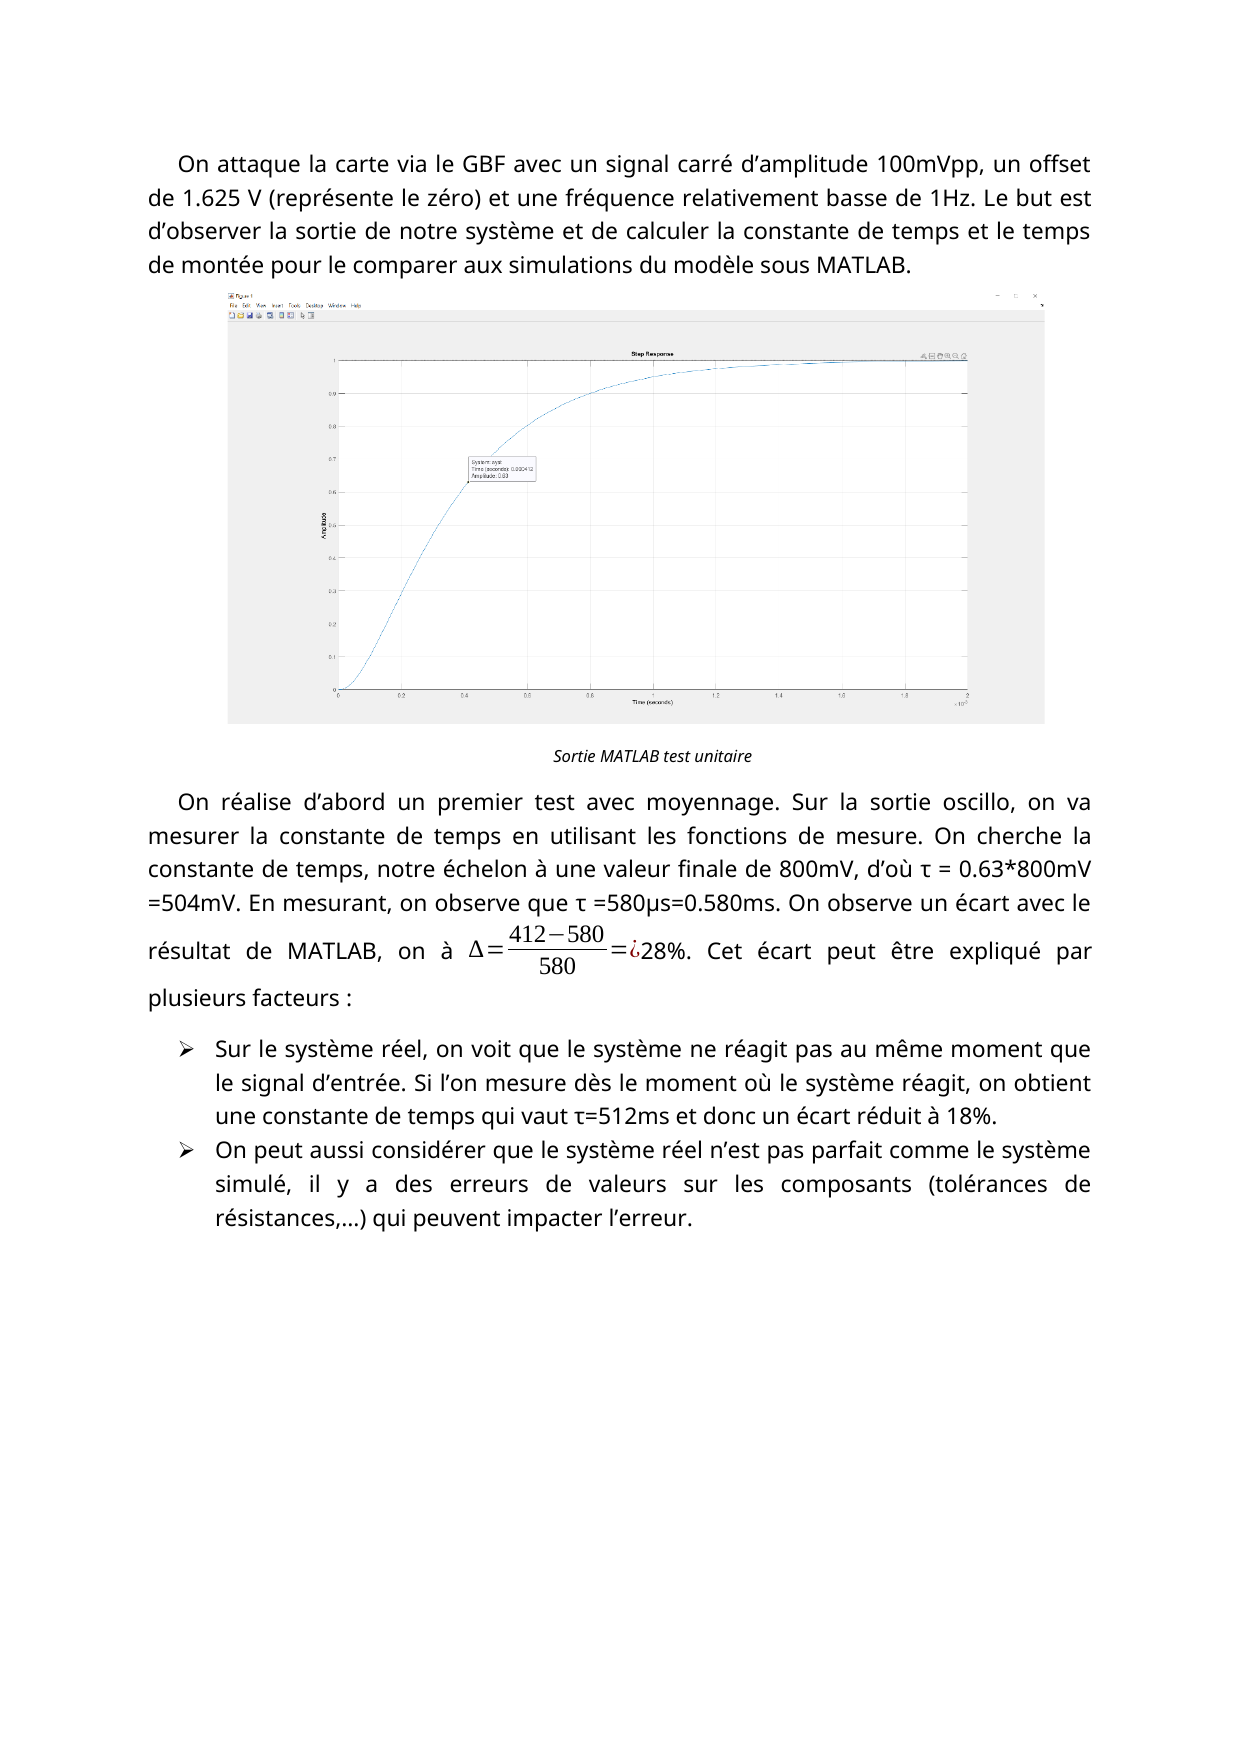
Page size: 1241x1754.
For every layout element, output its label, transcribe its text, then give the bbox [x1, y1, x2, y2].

text On réalise d’abord un premier test avec moyennage. Sur la sortie oscillo, on va mesurer la constante de temps en utilisant les fonctions de mesure. On cherche la constante de temps, notre échelon à une valeur finale de 800mV, d’où τ = 0.63*800mV =504mV. En mesurant, on observe que τ =580µs=0.580ms. On observe un écart avec le résultat de MATLAB, on à 28%. Cet écart peut être expliqué par plusieurs facteurs : [148, 786, 1092, 1014]
list Sur le système réel, on voit que le système ne réagit pas au même moment que le signal d’entrée. Si l’on mesure dès le moment où le système réagit, on obtient une constante de temps qui vaut τ=512ms et donc un écart réduit à 18%. [177, 1033, 1092, 1132]
picture [227, 291, 1045, 724]
list On peut aussi considérer que le système réel n’est pas parfait comme le système simulé, il y a des erreurs de valeurs sur les composants (tolérances de résistances,…) qui peuvent impacter l’erreur. [177, 1134, 1092, 1233]
text On attaque la carte via le GBF avec un signal carré d’amplitude 100mVpp, un offset de 1.625 V (représente le zéro) et une fréquence relativement basse de 1Hz. Le but est d’observer la sortie de notre système et de calculer la constante de temps et le temps de montée pour le comparer aux simulations du modèle sous MATLAB. [148, 148, 1092, 280]
